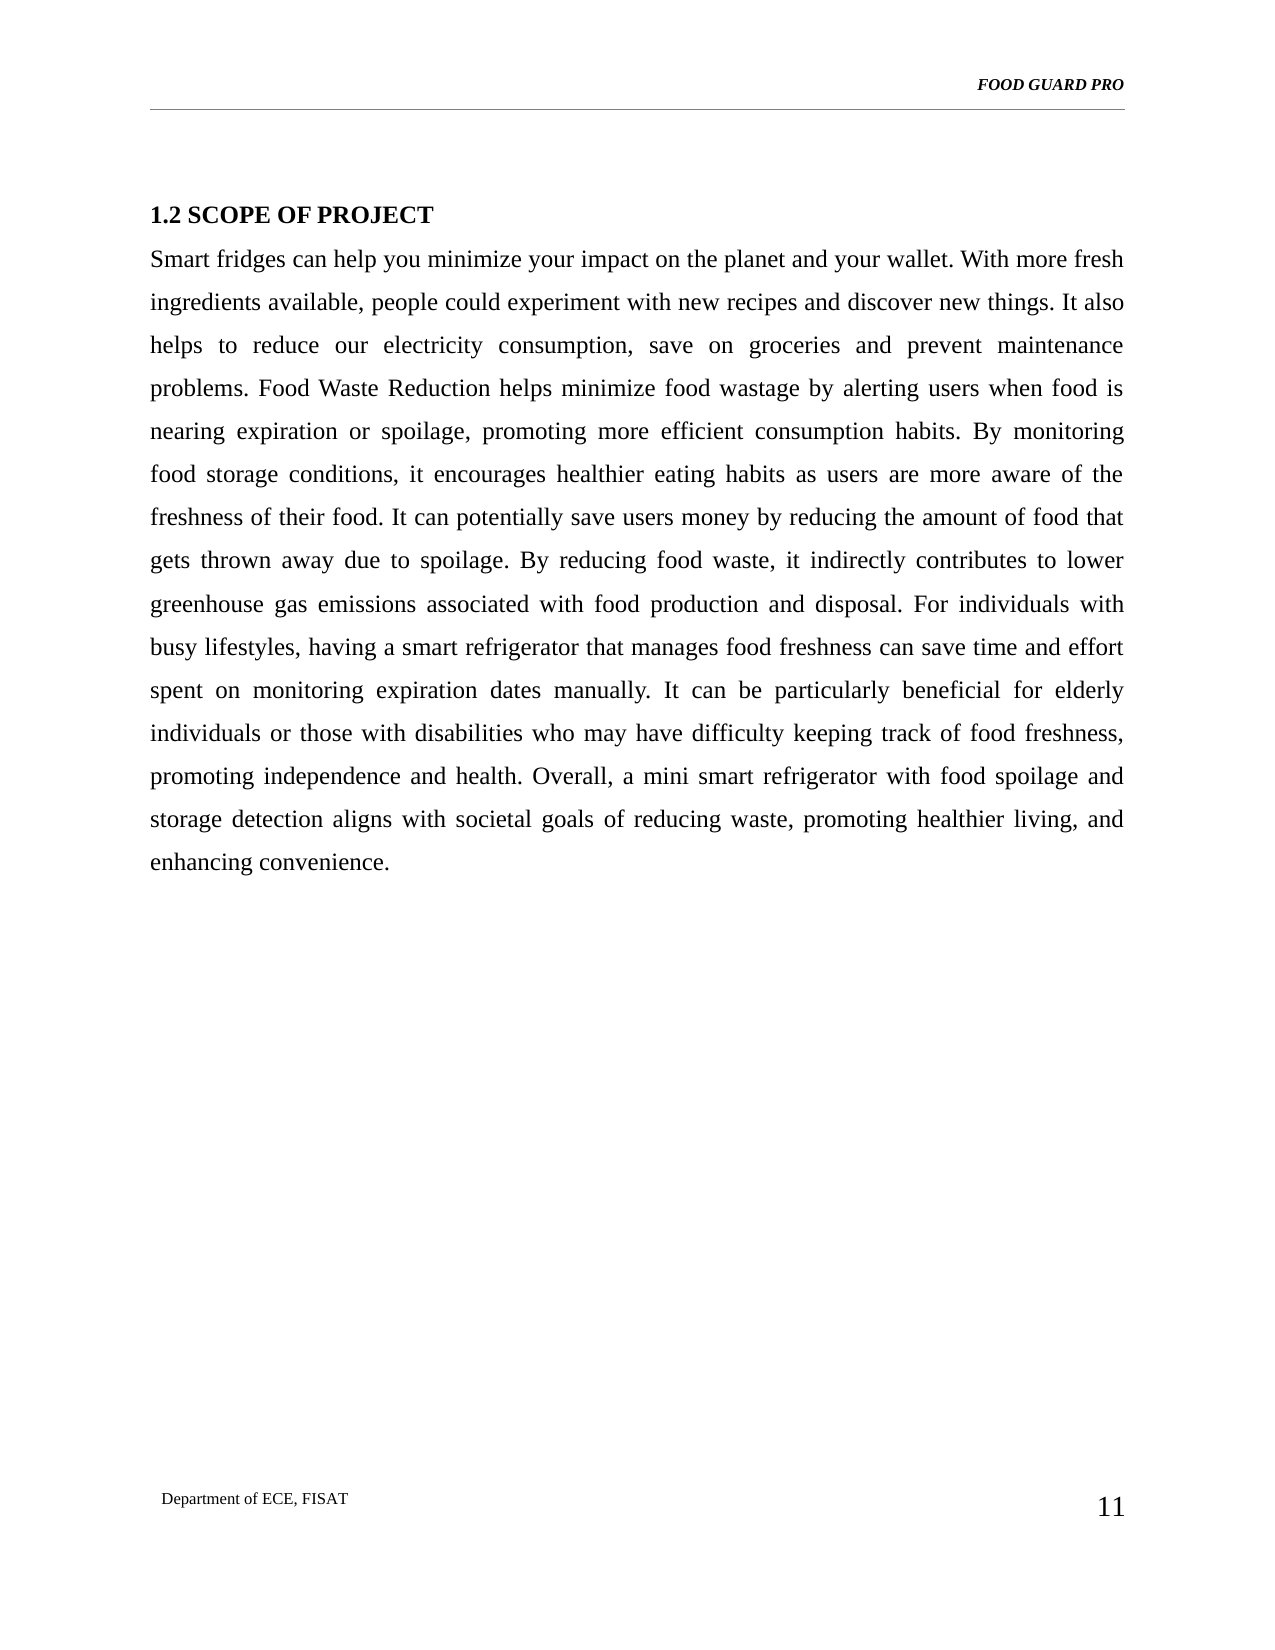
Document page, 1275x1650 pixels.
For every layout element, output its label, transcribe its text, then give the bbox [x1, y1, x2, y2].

text 1.2 SCOPE OF PROJECT [150, 201, 1125, 229]
text Smart fridges can help you minimize your impact on the planet and your wallet. With more fresh ingredients available, people could experiment with new recipes and discover new things. It also helps to reduce our electricity consumption, save on groceries and prevent maintenance problems. Food Waste Reduction helps minimize food wastage by alerting users when food is nearing expiration or spoilage, promoting more efficient consumption habits. By monitoring food storage conditions, it encourages healthier eating habits as users are more aware of the freshness of their food. It can potentially save users money by reducing the amount of food that gets thrown away due to spoilage. By reducing food waste, it indirectly contributes to lower greenhouse gas emissions associated with food production and disposal. For individuals with busy lifestyles, having a smart refrigerator that manages food freshness can save time and effort spent on monitoring expiration dates manually. It can be particularly beneficial for elderly individuals or those with disabilities who may have difficulty keeping track of food freshness, promoting independence and health. Overall, a mini smart refrigerator with food spoilage and storage detection aligns with societal goals of reducing waste, promoting healthier living, and enhancing convenience. [150, 244, 1125, 876]
